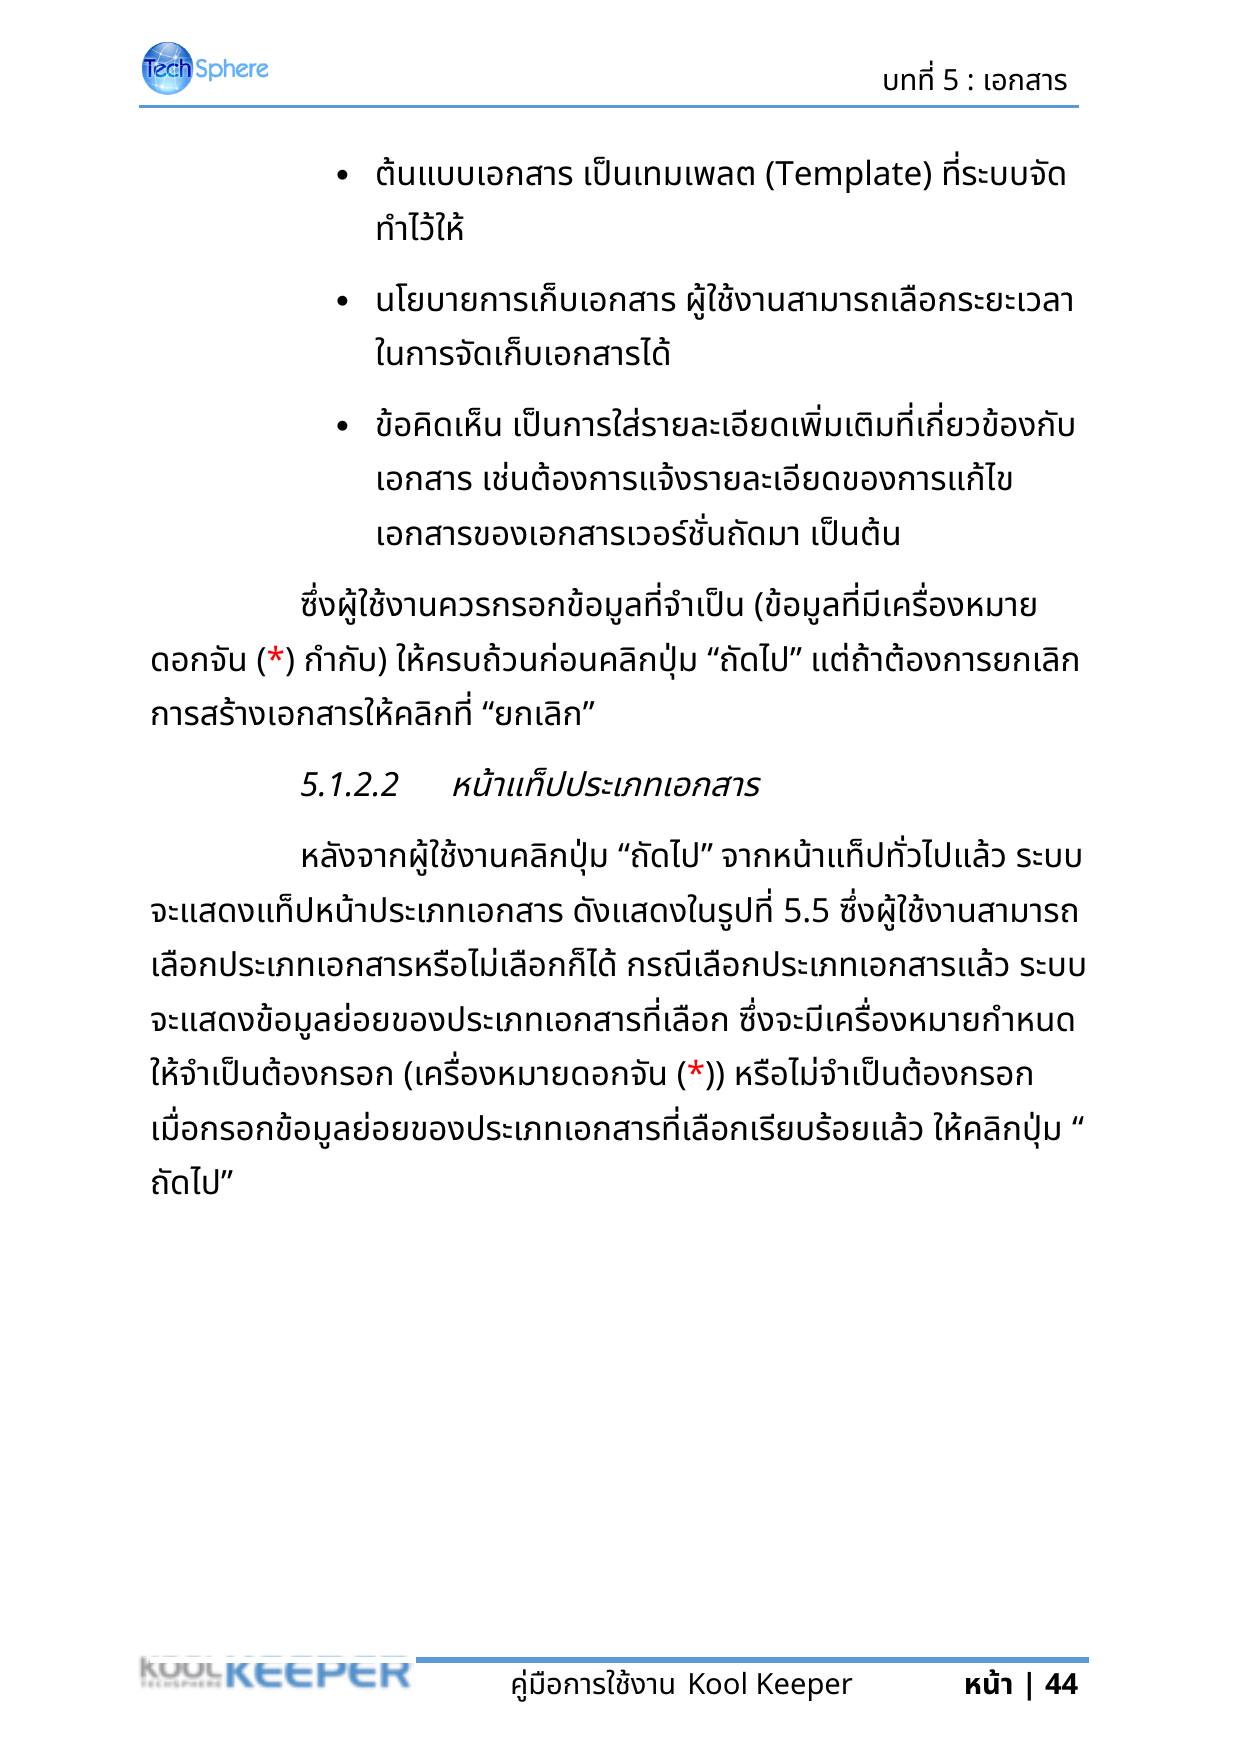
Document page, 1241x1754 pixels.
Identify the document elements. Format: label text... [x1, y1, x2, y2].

picture [140, 41, 269, 96]
text ซึ่งผู้ใช้งานควรกรอกข้อมูลที่จำเป็น (ข้อมูลที่มีเครื่องหมายดอกจัน (*) กำกับ) ให้ครบถ้วนก่อนคลิกปุ่ม “ถัดไป” แต่ถ้าต้องการยกเลิกการสร้างเอกสารให้คลิกที่ “ยกเลิก” [150, 581, 1090, 740]
text นโยบายการเก็บเอกสาร ผู้ใช้งานสามารถเลือกระยะเวลาในการจัดเก็บเอกสารได้ [337, 276, 1090, 380]
text ต้นแบบเอกสาร เป็นเทมเพลต (Template) ที่ระบบจัดทำไว้ให้ [337, 150, 1090, 255]
text ข้อคิดเห็น เป็นการใส่รายละเอียดเพิ่มเติมที่เกี่ยวข้องกับเอกสาร เช่นต้องการแจ้งรายละเอียดของการแก้ไขเอกสารของเอกสารเวอร์ชั่นถัดมา เป็นต้น [337, 401, 1090, 560]
text 5.1.2.2 หน้าแท็ปประเภทเอกสาร [150, 761, 1090, 812]
picture [137, 1650, 414, 1693]
text หลังจากผู้ใช้งานคลิกปุ่ม “ถัดไป” จากหน้าแท็ปทั่วไปแล้ว ระบบจะแสดงแท็ปหน้าประเภทเอกสาร ดังแสดงในรูปที่ 5.5 ซึ่งผู้ใช้งานสามารถเลือกประเภทเอกสารหรือไม่เลือกก็ได้ กรณีเลือกประเภทเอกสารแล้ว ระบบจะแสดงข้อมูลย่อยของประเภทเอกสารที่เลือก ซึ่งจะมีเครื่องหมายกำหนดให้จำเป็นต้องกรอก (เครื่องหมายดอกจัน (*)) หรือไม่จำเป็นต้องกรอก เมื่อกรอกข้อมูลย่อยของประเภทเอกสารที่เลือกเรียบร้อยแล้ว ให้คลิกปุ่ม “ถัดไป” [150, 832, 1090, 1209]
